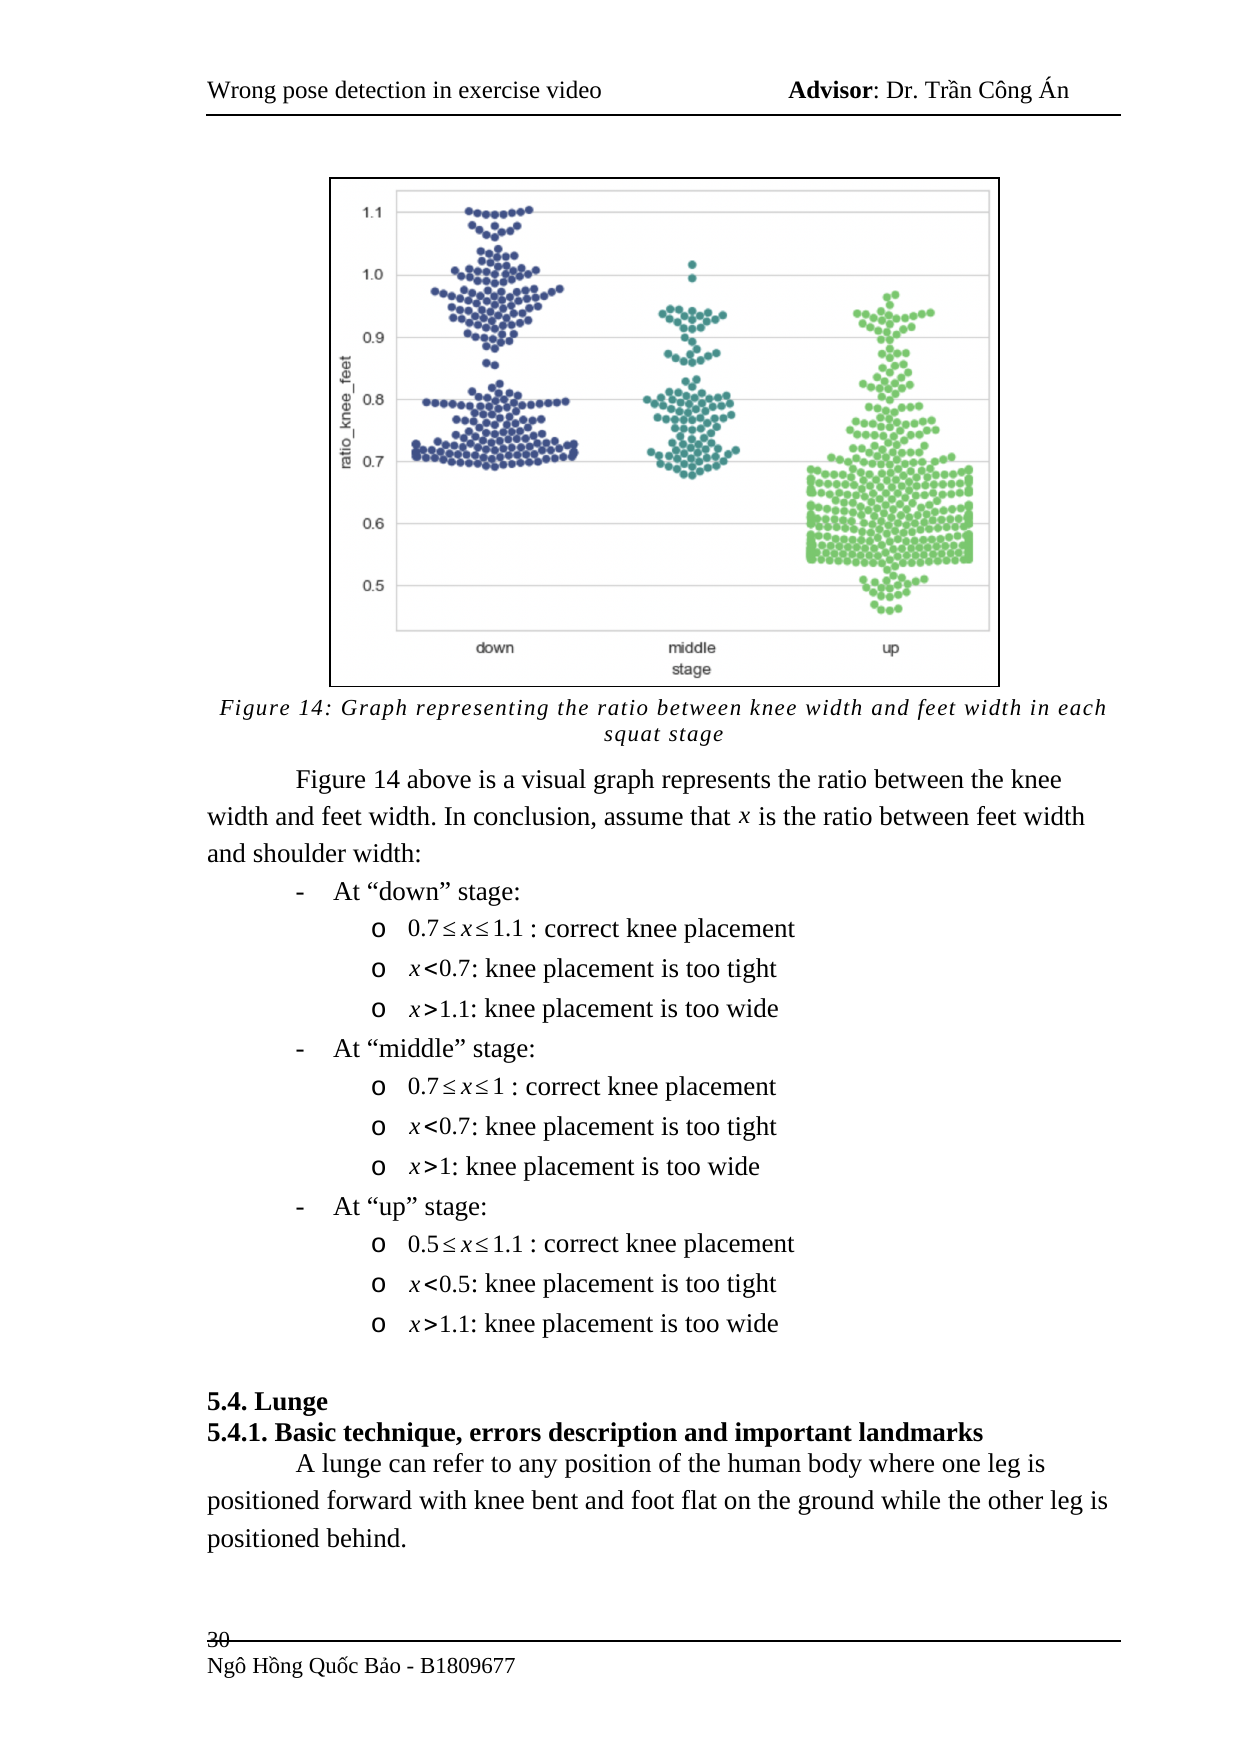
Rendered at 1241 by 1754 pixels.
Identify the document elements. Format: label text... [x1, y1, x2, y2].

list : knee placement is too wide [370, 1150, 1122, 1183]
list At “down” stage: [295, 875, 1122, 906]
list : knee placement is too wide [370, 992, 1122, 1026]
list : knee placement is too tight [370, 952, 1122, 986]
list : correct knee placement [370, 1070, 1122, 1103]
text Figure 14: Graph representing the ratio between knee width and feet width in each squat stage [207, 693, 1122, 746]
text Figure 14 above is a visual graph represents the ratio between the knee width and feet width. In conclusion, assume that is the ratio between feet width and shoulder width: [207, 763, 1122, 869]
picture [331, 179, 998, 686]
list : knee placement is too tight [370, 1267, 1122, 1301]
text A lunge can refer to any position of the human body where one leg is positioned forward with knee bent and foot flat on the ground while the other leg is positioned behind. [207, 1447, 1122, 1553]
text 5.4. Lunge [207, 1385, 1122, 1416]
list : knee placement is too tight [370, 1110, 1122, 1143]
list : correct knee placement [370, 912, 1122, 946]
text 5.4.1. Basic technique, errors description and important landmarks [207, 1416, 1122, 1447]
list At “middle” stage: [295, 1032, 1122, 1063]
list At “up” stage: [295, 1190, 1122, 1221]
list : knee placement is too wide [370, 1307, 1122, 1341]
list : correct knee placement [370, 1227, 1122, 1261]
